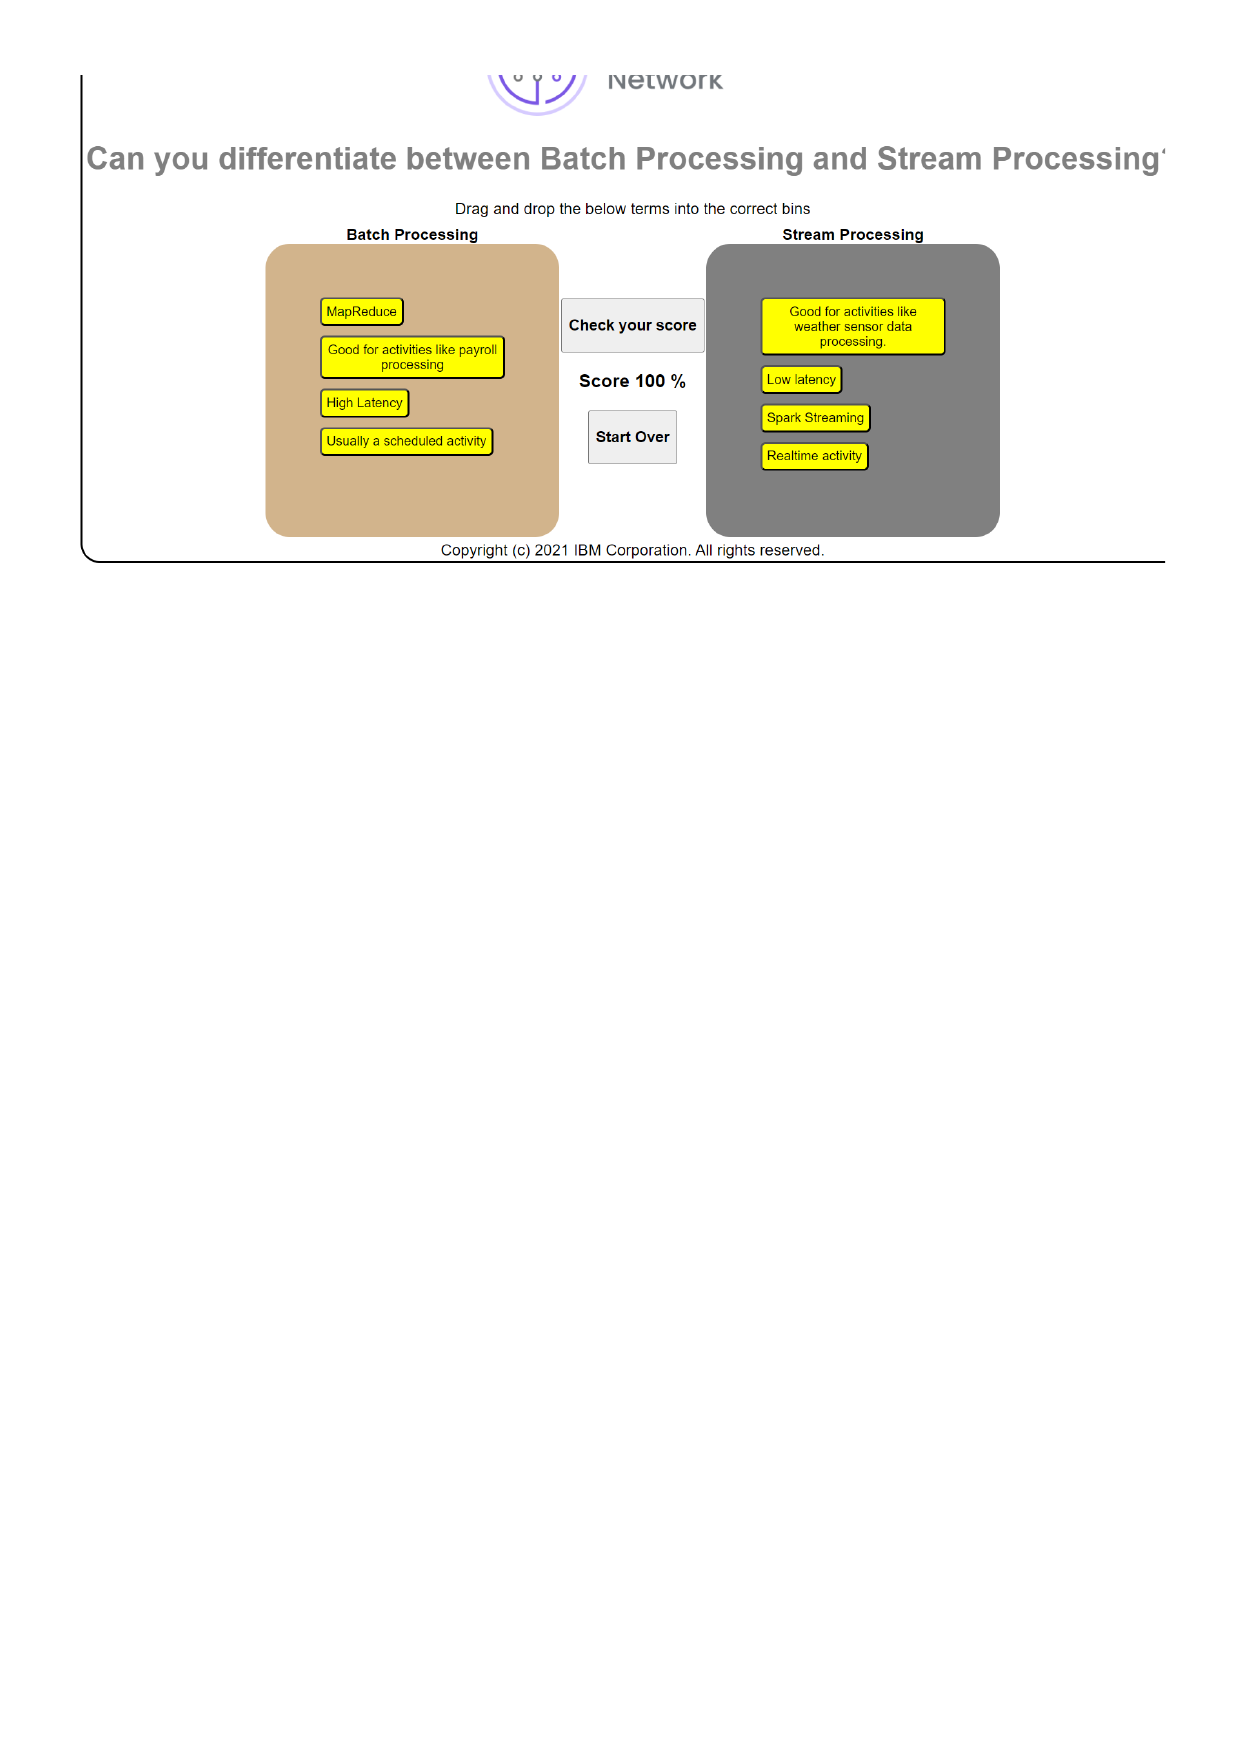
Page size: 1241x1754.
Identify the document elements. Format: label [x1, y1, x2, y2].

picture [75, 75, 1166, 577]
